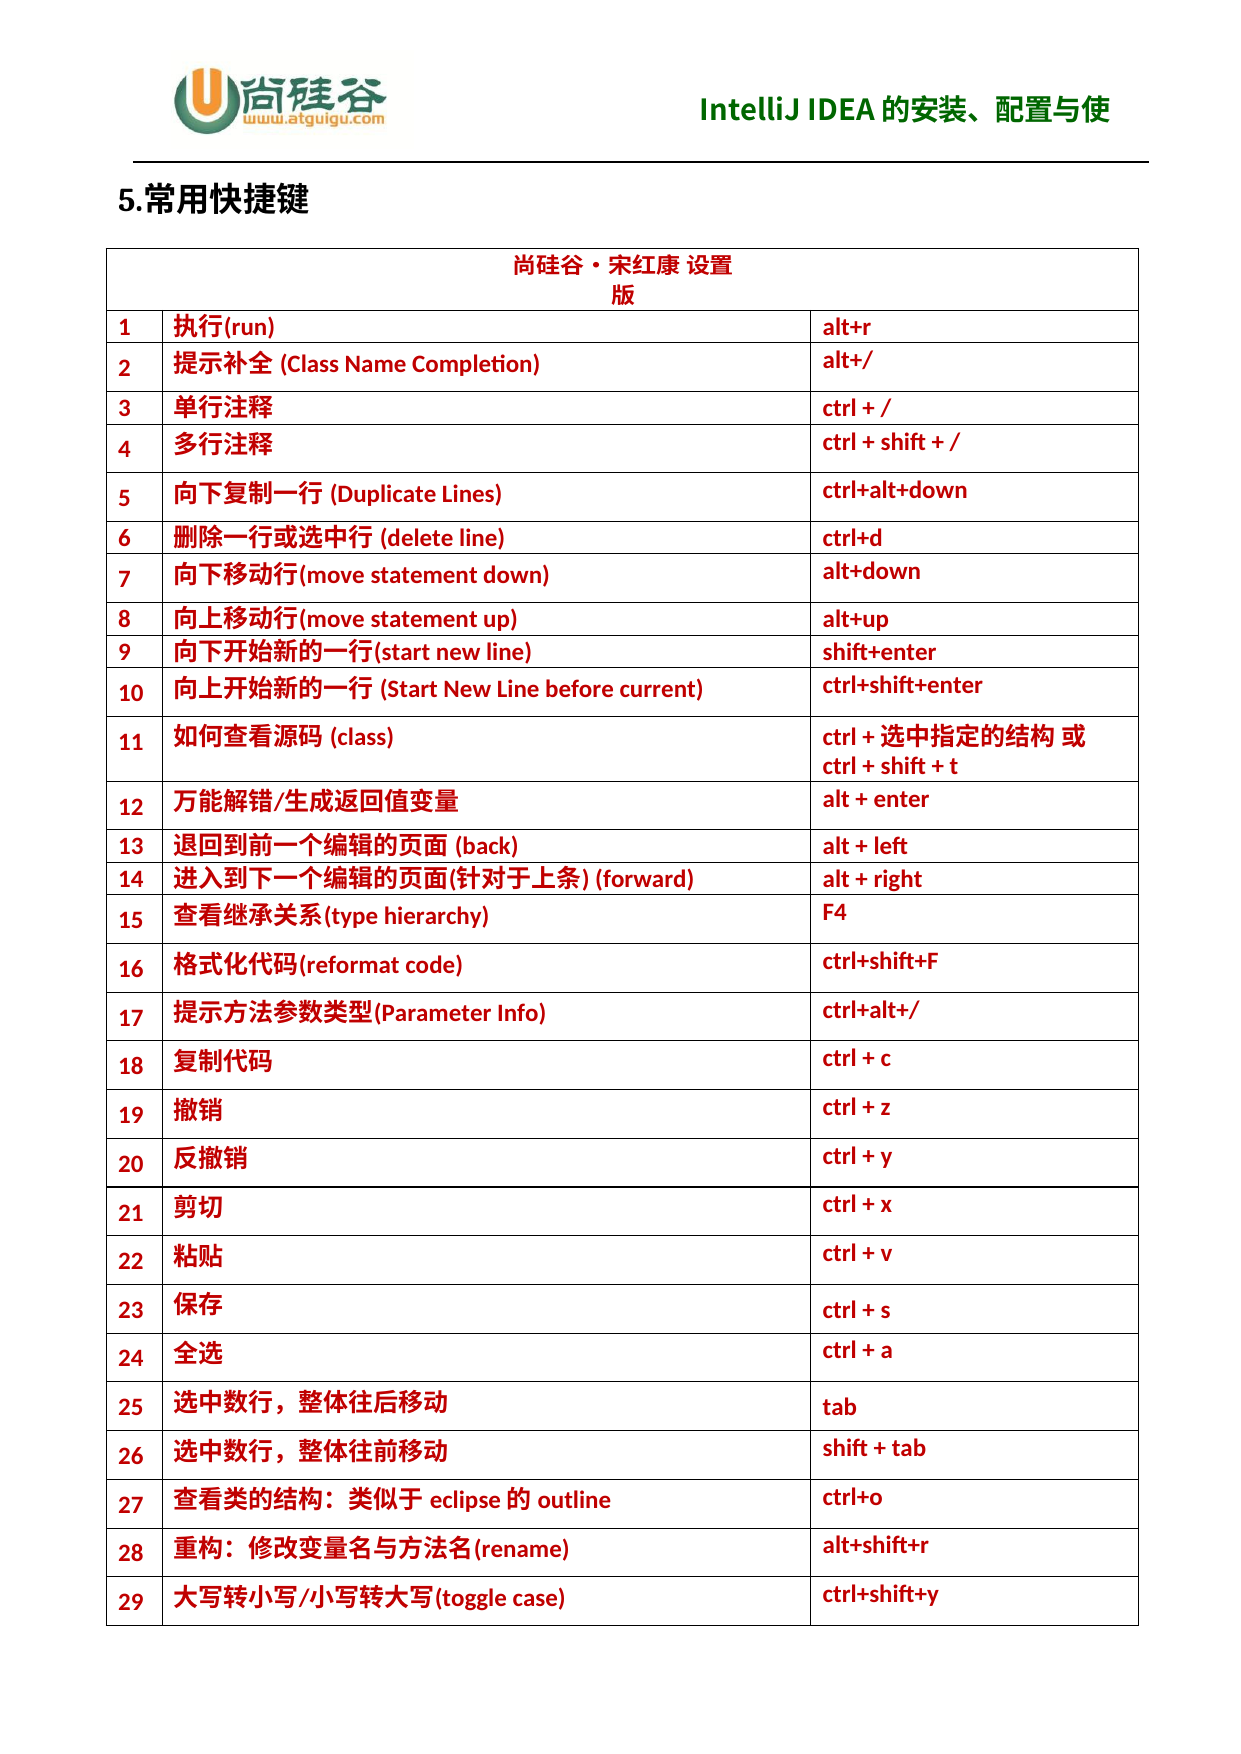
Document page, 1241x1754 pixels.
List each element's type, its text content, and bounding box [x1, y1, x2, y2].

table_cell 反撤销 [163, 1139, 810, 1186]
table_cell 向下复制一行 (Duplicate Lines) [163, 473, 810, 521]
table_cell 27 [107, 1480, 162, 1527]
table_cell 15 [107, 895, 162, 943]
table_cell ctrl + / [811, 392, 1138, 423]
table_cell 23 [107, 1285, 162, 1332]
table_cell 选中数行，整体往后移动 [163, 1382, 810, 1430]
table_cell ctrl + a [811, 1334, 1138, 1381]
table_cell ctrl + 选中指定的结构 或 ctrl + shift + t [811, 717, 1138, 781]
table_header 尚硅谷·宋红康 设置版 [107, 249, 1138, 310]
table_cell 21 [107, 1188, 162, 1235]
table_cell 10 [107, 668, 162, 716]
table_cell 退回到前一个编辑的页面 (back) [163, 830, 810, 862]
table_cell 3 [107, 392, 162, 423]
table_cell alt+/ [811, 343, 1138, 391]
table_cell 格式化代码(reformat code) [163, 944, 810, 992]
table_cell 7 [107, 554, 162, 602]
table_cell 18 [107, 1041, 162, 1089]
table_cell ctrl+shift+F [811, 944, 1138, 992]
table_cell 向下开始新的一行(start new line) [163, 636, 810, 667]
table_cell ctrl + v [811, 1236, 1138, 1284]
table_cell tab [811, 1382, 1138, 1430]
table_cell 12 [107, 782, 162, 829]
table_cell 复制代码 [163, 1041, 810, 1089]
table_cell 25 [107, 1382, 162, 1430]
table_cell 万能解错/生成返回值变量 [163, 782, 810, 829]
table_cell 11 [107, 717, 162, 781]
table_cell 选中数行，整体往前移动 [163, 1431, 810, 1479]
table_cell 4 [107, 425, 162, 472]
table_cell 全选 [163, 1334, 810, 1381]
table_cell 5 [107, 473, 162, 521]
table_cell 17 [107, 993, 162, 1040]
table_cell ctrl+o [811, 1480, 1138, 1527]
table_cell 撤销 [163, 1090, 810, 1137]
table_cell 进入到下一个编辑的页面(针对于上条) (forward) [163, 863, 810, 894]
table_cell 提示方法参数类型(Parameter Info) [163, 993, 810, 1040]
subtitle 5.常用快捷键 [118, 162, 1213, 223]
table_cell ctrl + z [811, 1090, 1138, 1137]
table_cell 13 [107, 830, 162, 862]
table_cell 向下移动行(move statement down) [163, 554, 810, 602]
table_cell 剪切 [163, 1188, 810, 1235]
table_cell 向上开始新的一行 (Start New Line before current) [163, 668, 810, 716]
table_cell 1 [107, 311, 162, 342]
table_cell ctrl + c [811, 1041, 1138, 1089]
table_cell 大写转小写/小写转大写(toggle case) [163, 1577, 810, 1625]
table_cell 提示补全 (Class Name Completion) [163, 343, 810, 391]
table_cell 24 [107, 1334, 162, 1381]
table_cell 6 [107, 522, 162, 553]
table_cell 22 [107, 1236, 162, 1284]
table_cell alt+up [811, 603, 1138, 634]
table_cell 2 [107, 343, 162, 391]
table_cell 19 [107, 1090, 162, 1137]
table_cell ctrl+shift+y [811, 1577, 1138, 1625]
table_cell 20 [107, 1139, 162, 1186]
table_cell ctrl+shift+enter [811, 668, 1138, 716]
table_cell 8 [107, 603, 162, 634]
table_cell 查看继承关系(type hierarchy) [163, 895, 810, 943]
table_cell 粘贴 [163, 1236, 810, 1284]
table_cell 9 [107, 636, 162, 667]
table_cell 29 [107, 1577, 162, 1625]
table_cell alt + right [811, 863, 1138, 894]
table_cell F4 [811, 895, 1138, 943]
table_cell 多行注释 [163, 425, 810, 472]
table_cell alt+shift+r [811, 1529, 1138, 1576]
table_cell alt + enter [811, 782, 1138, 829]
table_cell 执行(run) [163, 311, 810, 342]
table_cell 单行注释 [163, 392, 810, 423]
table_cell ctrl + y [811, 1139, 1138, 1186]
table_cell ctrl+d [811, 522, 1138, 553]
table_cell 删除一行或选中行 (delete line) [163, 522, 810, 553]
table_cell 28 [107, 1529, 162, 1576]
table_cell shift+enter [811, 636, 1138, 667]
table_cell 保存 [163, 1285, 810, 1332]
table_cell 如何查看源码 (class) [163, 717, 810, 781]
table_cell 16 [107, 944, 162, 992]
picture [170, 50, 414, 149]
table_cell 14 [107, 863, 162, 894]
table_cell 26 [107, 1431, 162, 1479]
table_cell alt+r [811, 311, 1138, 342]
table_cell alt+down [811, 554, 1138, 602]
table_cell ctrl + x [811, 1188, 1138, 1235]
table_cell ctrl + s [811, 1285, 1138, 1332]
table_cell 查看类的结构：类似于 eclipse 的 outline [163, 1480, 810, 1527]
table_cell alt + left [811, 830, 1138, 862]
table_cell ctrl+alt+/ [811, 993, 1138, 1040]
table_cell shift + tab [811, 1431, 1138, 1479]
table_cell ctrl+alt+down [811, 473, 1138, 521]
table_cell 向上移动行(move statement up) [163, 603, 810, 634]
table_cell 重构：修改变量名与方法名(rename) [163, 1529, 810, 1576]
table_cell ctrl + shift + / [811, 425, 1138, 472]
